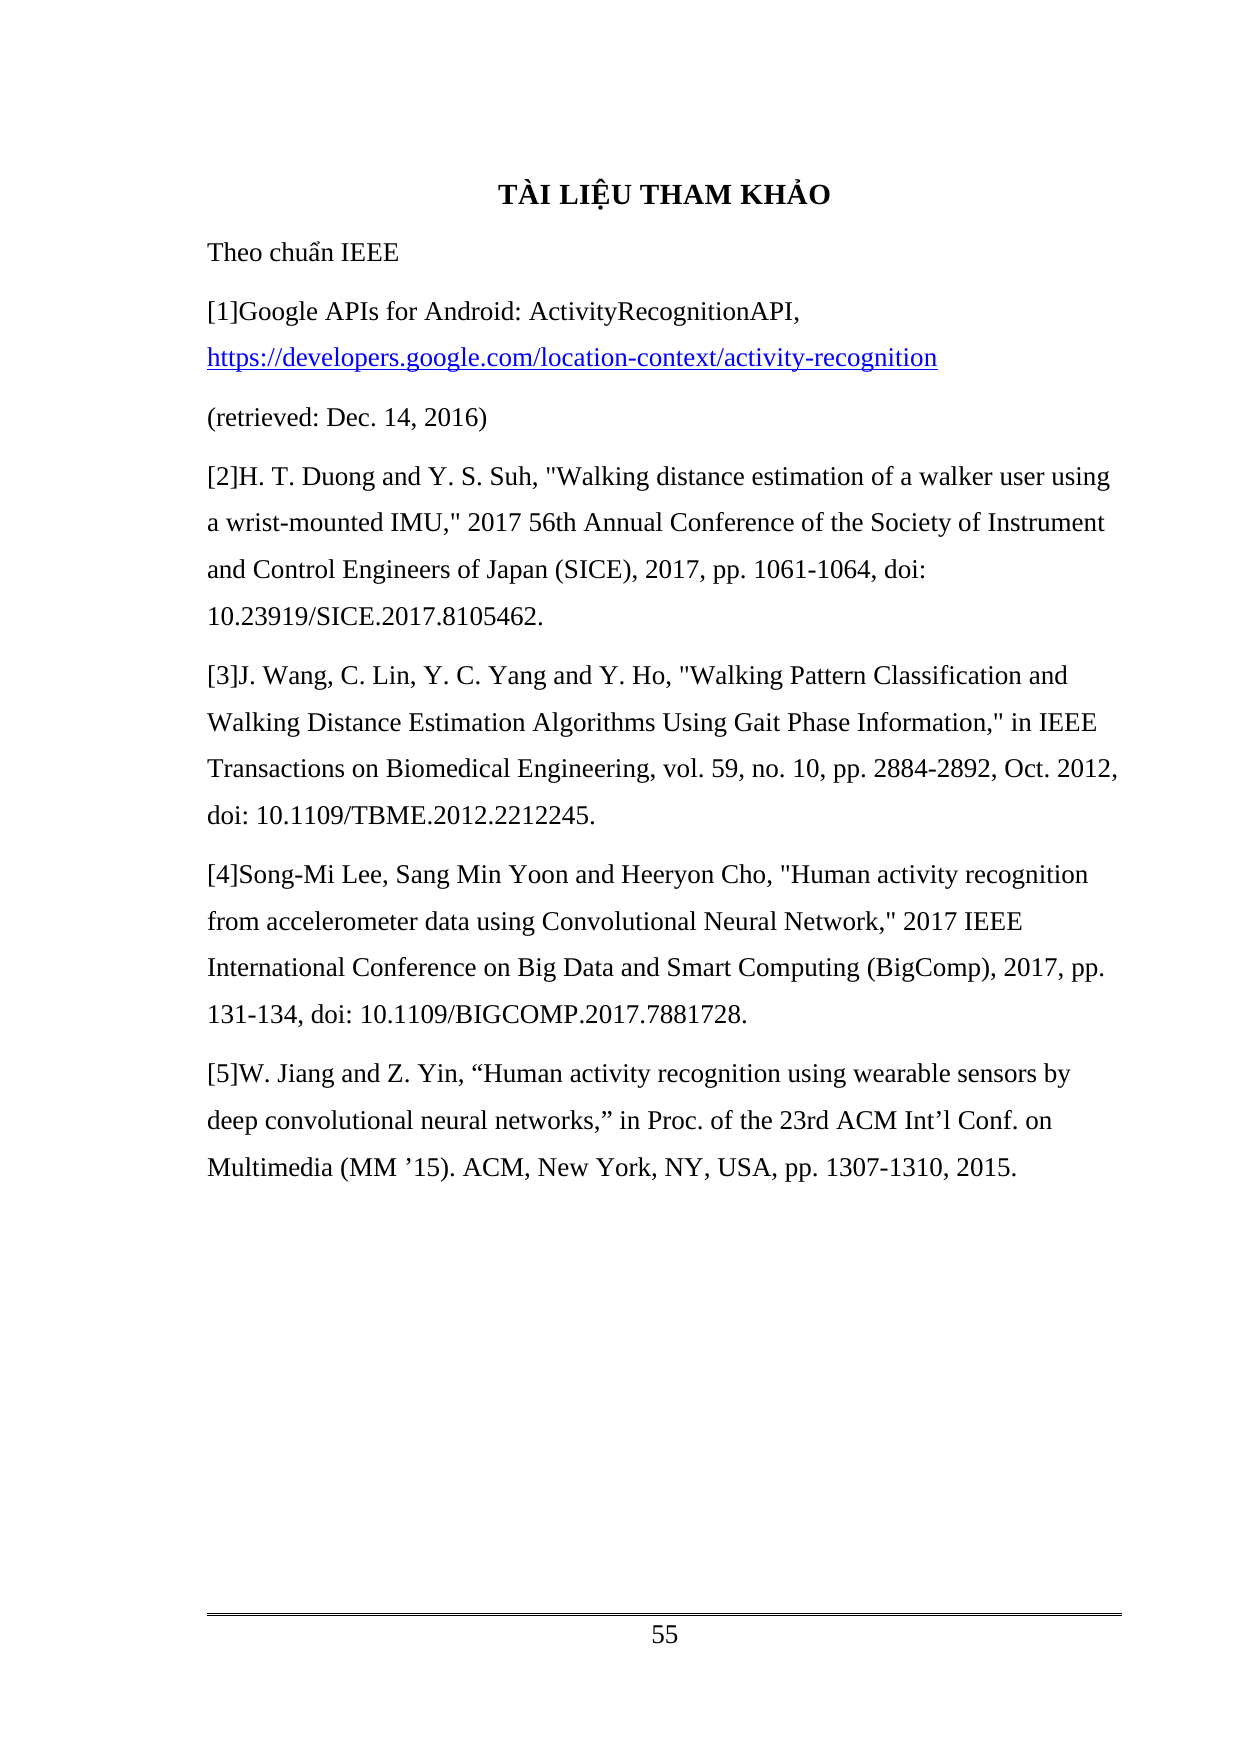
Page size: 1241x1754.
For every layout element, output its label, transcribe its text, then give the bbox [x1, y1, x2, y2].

text [2]H. T. Duong and Y. S. Suh, "Walking distance estimation of a walker user using a wrist-mounted IMU," 2017 56th Annual Conference of the Society of Instrument and Control Engineers of Japan (SICE), 2017, pp. 1061-1064, doi: 10.23919/SICE.2017.8105462. [207, 460, 1122, 631]
text [1]Google APIs for Android: ActivityRecognitionAPI, https://developers.google.com/location-context/activity-recognition [207, 295, 1122, 373]
text Theo chuẩn IEEE [207, 236, 1122, 267]
title TÀI LIỆU THAM KHẢO [207, 177, 1122, 211]
text (retrieved: Dec. 14, 2016) [207, 401, 1122, 432]
text [3]J. Wang, C. Lin, Y. C. Yang and Y. Ho, "Walking Pattern Classification and Walking Distance Estimation Algorithms Using Gait Phase Information," in IEEE Transactions on Biomedical Engineering, vol. 59, no. 10, pp. 2884-2892, Oct. 2012, doi: 10.1109/TBME.2012.2212245. [207, 659, 1122, 830]
text [5]W. Jiang and Z. Yin, “Human activity recognition using wearable sensors by deep convolutional neural networks,” in Proc. of the 23rd ACM Int’l Conf. on Multimedia (MM ’15). ACM, New York, NY, USA, pp. 1307-1310, 2015. [207, 1057, 1122, 1182]
text [4]Song-Mi Lee, Sang Min Yoon and Heeryon Cho, "Human activity recognition from accelerometer data using Convolutional Neural Network," 2017 IEEE International Conference on Big Data and Smart Computing (BigComp), 2017, pp. 131-134, doi: 10.1109/BIGCOMP.2017.7881728. [207, 858, 1122, 1029]
